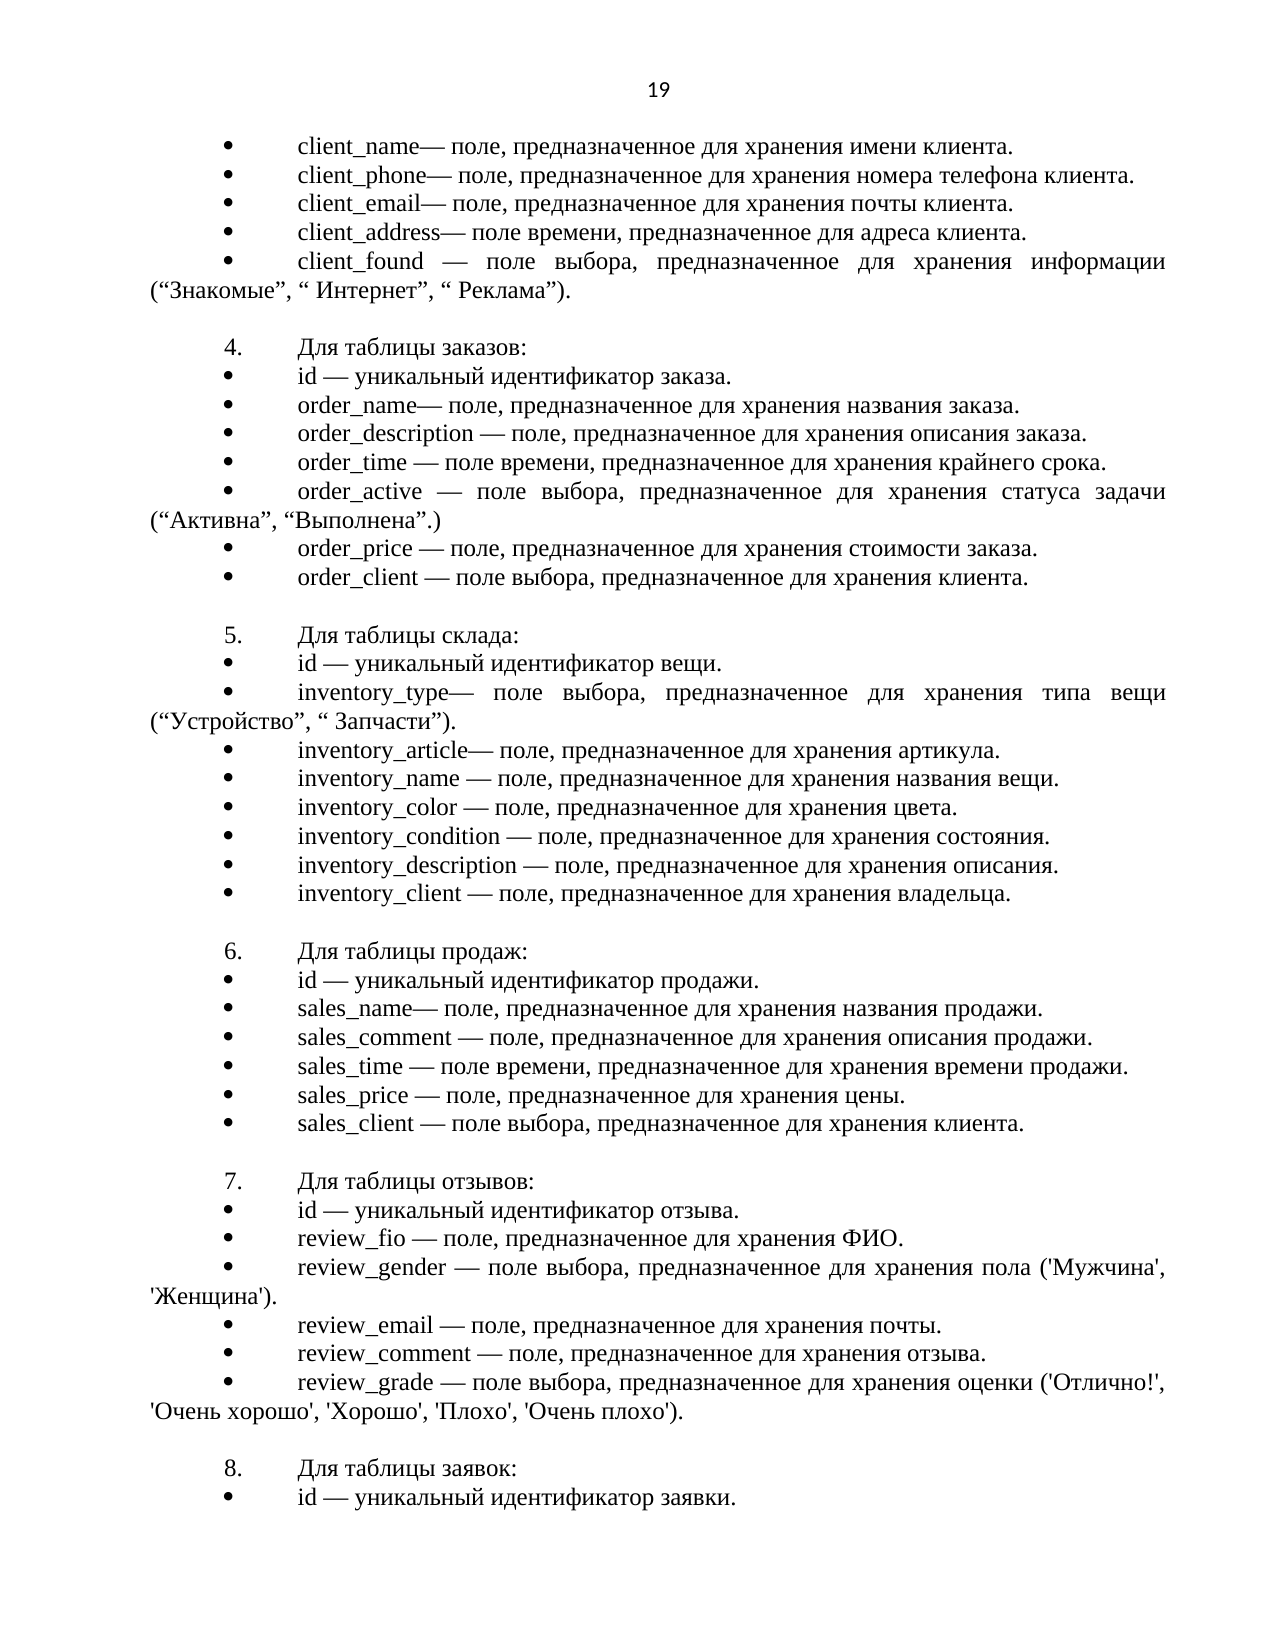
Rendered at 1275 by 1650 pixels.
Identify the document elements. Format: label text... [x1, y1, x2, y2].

list inventory_article— поле, предназначенное для хранения артикула. [150, 735, 1167, 763]
list sales_client — поле выбора, предназначенное для хранения клиента. [150, 1108, 1167, 1137]
list client_found — поле выбора, предназначенное для хранения информации (“Знакомые”, “ Интернет”, “ Реклама”). [150, 246, 1167, 303]
list order_name— поле, предназначенное для хранения названия заказа. [150, 390, 1167, 418]
list id — уникальный идентификатор вещи. [150, 648, 1167, 677]
list sales_price — поле, предназначенное для хранения цены. [150, 1080, 1167, 1108]
list inventory_condition — поле, предназначенное для хранения состояния. [150, 821, 1167, 850]
list Для таблицы продаж: [150, 936, 1167, 965]
list id — уникальный идентификатор отзыва. [150, 1195, 1167, 1223]
list order_price — поле, предназначенное для хранения стоимости заказа. [150, 533, 1167, 562]
list inventory_color — поле, предназначенное для хранения цвета. [150, 792, 1167, 821]
list Для таблицы заявок: [150, 1453, 1167, 1482]
list review_gender — поле выбора, предназначенное для хранения пола ('Мужчина', 'Женщина'). [150, 1252, 1167, 1310]
list inventory_client — поле, предназначенное для хранения владельца. [150, 878, 1167, 907]
list client_email— поле, предназначенное для хранения почты клиента. [150, 188, 1167, 217]
list review_comment — поле, предназначенное для хранения отзыва. [150, 1338, 1167, 1367]
list Для таблицы склада: [150, 620, 1167, 648]
list id — уникальный идентификатор заказа. [150, 361, 1167, 390]
list order_time — поле времени, предназначенное для хранения крайнего срока. [150, 447, 1167, 476]
list order_description — поле, предназначенное для хранения описания заказа. [150, 418, 1167, 447]
list order_client — поле выбора, предназначенное для хранения клиента. [150, 562, 1167, 591]
list Для таблицы заказов: [150, 332, 1167, 361]
list id — уникальный идентификатор заявки. [150, 1482, 1167, 1511]
list client_address— поле времени, предназначенное для адреса клиента. [150, 217, 1167, 246]
list sales_time — поле времени, предназначенное для хранения времени продажи. [150, 1051, 1167, 1080]
list order_active — поле выбора, предназначенное для хранения статуса задачи (“Активна”, “Выполнена”.) [150, 476, 1167, 533]
list inventory_name — поле, предназначенное для хранения названия вещи. [150, 763, 1167, 792]
list id — уникальный идентификатор продажи. [150, 965, 1167, 993]
list client_name— поле, предназначенное для хранения имени клиента. [150, 131, 1167, 160]
list sales_name— поле, предназначенное для хранения названия продажи. [150, 993, 1167, 1022]
list sales_comment — поле, предназначенное для хранения описания продажи. [150, 1022, 1167, 1051]
list review_grade — поле выбора, предназначенное для хранения оценки ('Отлично!', 'Очень хорошо', 'Хорошо', 'Плохо', 'Очень плохо'). [150, 1367, 1167, 1425]
list client_phone— поле, предназначенное для хранения номера телефона клиента. [150, 160, 1167, 188]
list inventory_description — поле, предназначенное для хранения описания. [150, 850, 1167, 878]
list inventory_type— поле выбора, предназначенное для хранения типа вещи (“Устройство”, “ Запчасти”). [150, 677, 1167, 735]
list review_fio — поле, предназначенное для хранения ФИО. [150, 1223, 1167, 1252]
list review_email — поле, предназначенное для хранения почты. [150, 1310, 1167, 1338]
list Для таблицы отзывов: [150, 1166, 1167, 1195]
